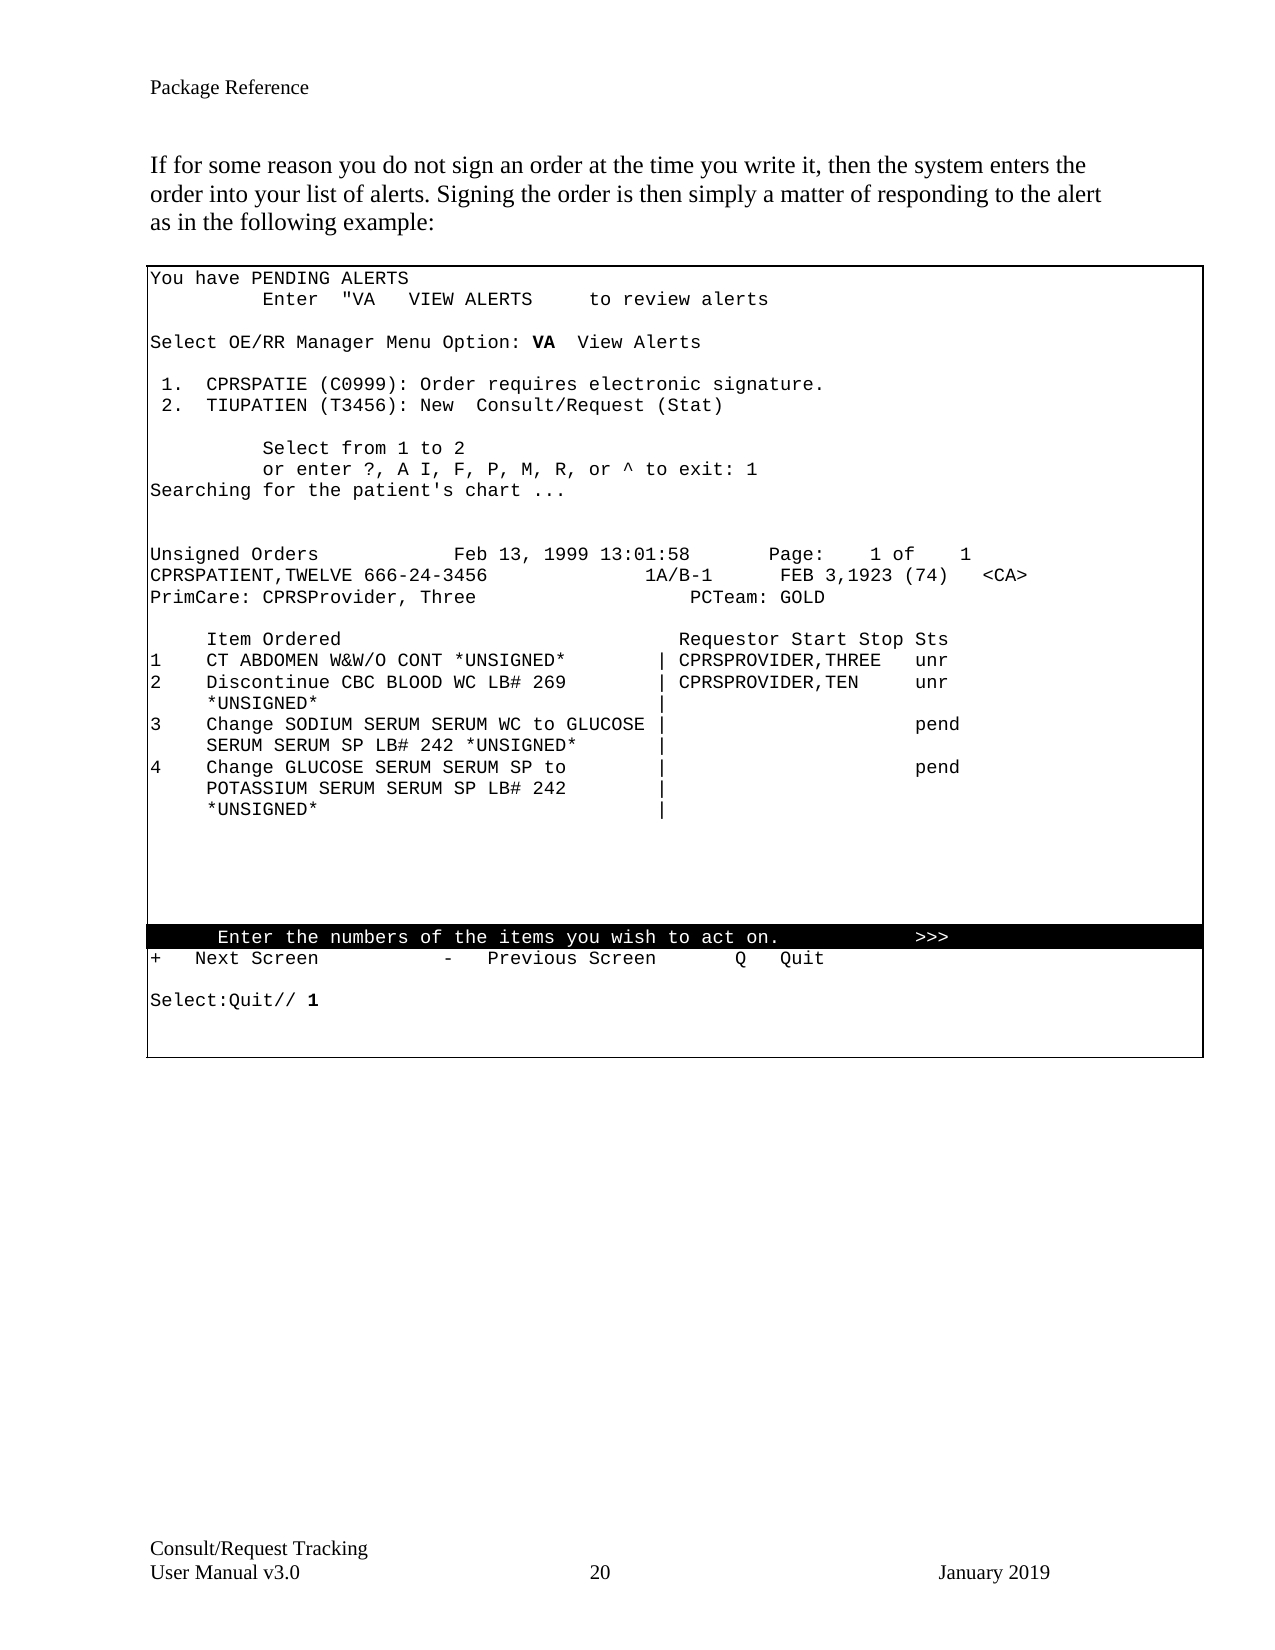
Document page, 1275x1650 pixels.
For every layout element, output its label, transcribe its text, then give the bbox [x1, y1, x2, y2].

text Select OE/RR Manager Menu Option: VA View Alerts [148, 329, 1202, 354]
text POTASSIUM SERUM SERUM SP LB# 242 | [148, 775, 1202, 796]
text Select from 1 to 2 [148, 435, 1202, 456]
text Enter the numbers of the items you wish to act on. >>> [148, 924, 1202, 945]
text Unsigned Orders Feb 13, 1999 13:01:58 Page: 1 of 1 [148, 541, 1202, 562]
text + Next Screen - Previous Screen Q Quit [148, 945, 1202, 970]
text 1. CPRSPATIE (C0999): Order requires electronic signature. [148, 371, 1202, 392]
text Item Ordered Requestor Start Stop Sts [148, 626, 1202, 647]
text Searching for the patient's chart ... [148, 477, 1202, 502]
text 4 Change GLUCOSE SERUM SERUM SP to | pend [148, 754, 1202, 775]
text 2 Discontinue CBC BLOOD WC LB# 269 | CPRSPROVIDER,TEN unr [148, 669, 1202, 690]
text *UNSIGNED* | [148, 796, 1202, 821]
text CPRSPATIENT,TWELVE 666-24-3456 1A/B-1 FEB 3,1923 (74) <CA> [148, 562, 1202, 584]
text or enter ?, A I, F, P, M, R, or ^ to exit: 1 [148, 456, 1202, 477]
text If for some reason you do not sign an order at the time you write it, then the system enters the order into your list of alerts. Signing the order is then simply a matter of responding to the alert as in the following example: [150, 150, 1125, 236]
text PrimCare: CPRSProvider, Three PCTeam: GOLD [148, 584, 1202, 609]
text Enter "VA VIEW ALERTS to review alerts [148, 286, 1202, 311]
text *UNSIGNED* | [148, 690, 1202, 711]
text 1 CT ABDOMEN W&W/O CONT *UNSIGNED* | CPRSPROVIDER,THREE unr [148, 647, 1202, 669]
text You have PENDING ALERTS [148, 267, 1202, 286]
text 2. TIUPATIEN (T3456): New Consult/Request (Stat) [148, 392, 1202, 417]
text 3 Change SODIUM SERUM SERUM WC to GLUCOSE | pend [148, 711, 1202, 732]
text SERUM SERUM SP LB# 242 *UNSIGNED* | [148, 732, 1202, 754]
text Select:Quit// 1 [148, 987, 1202, 1012]
